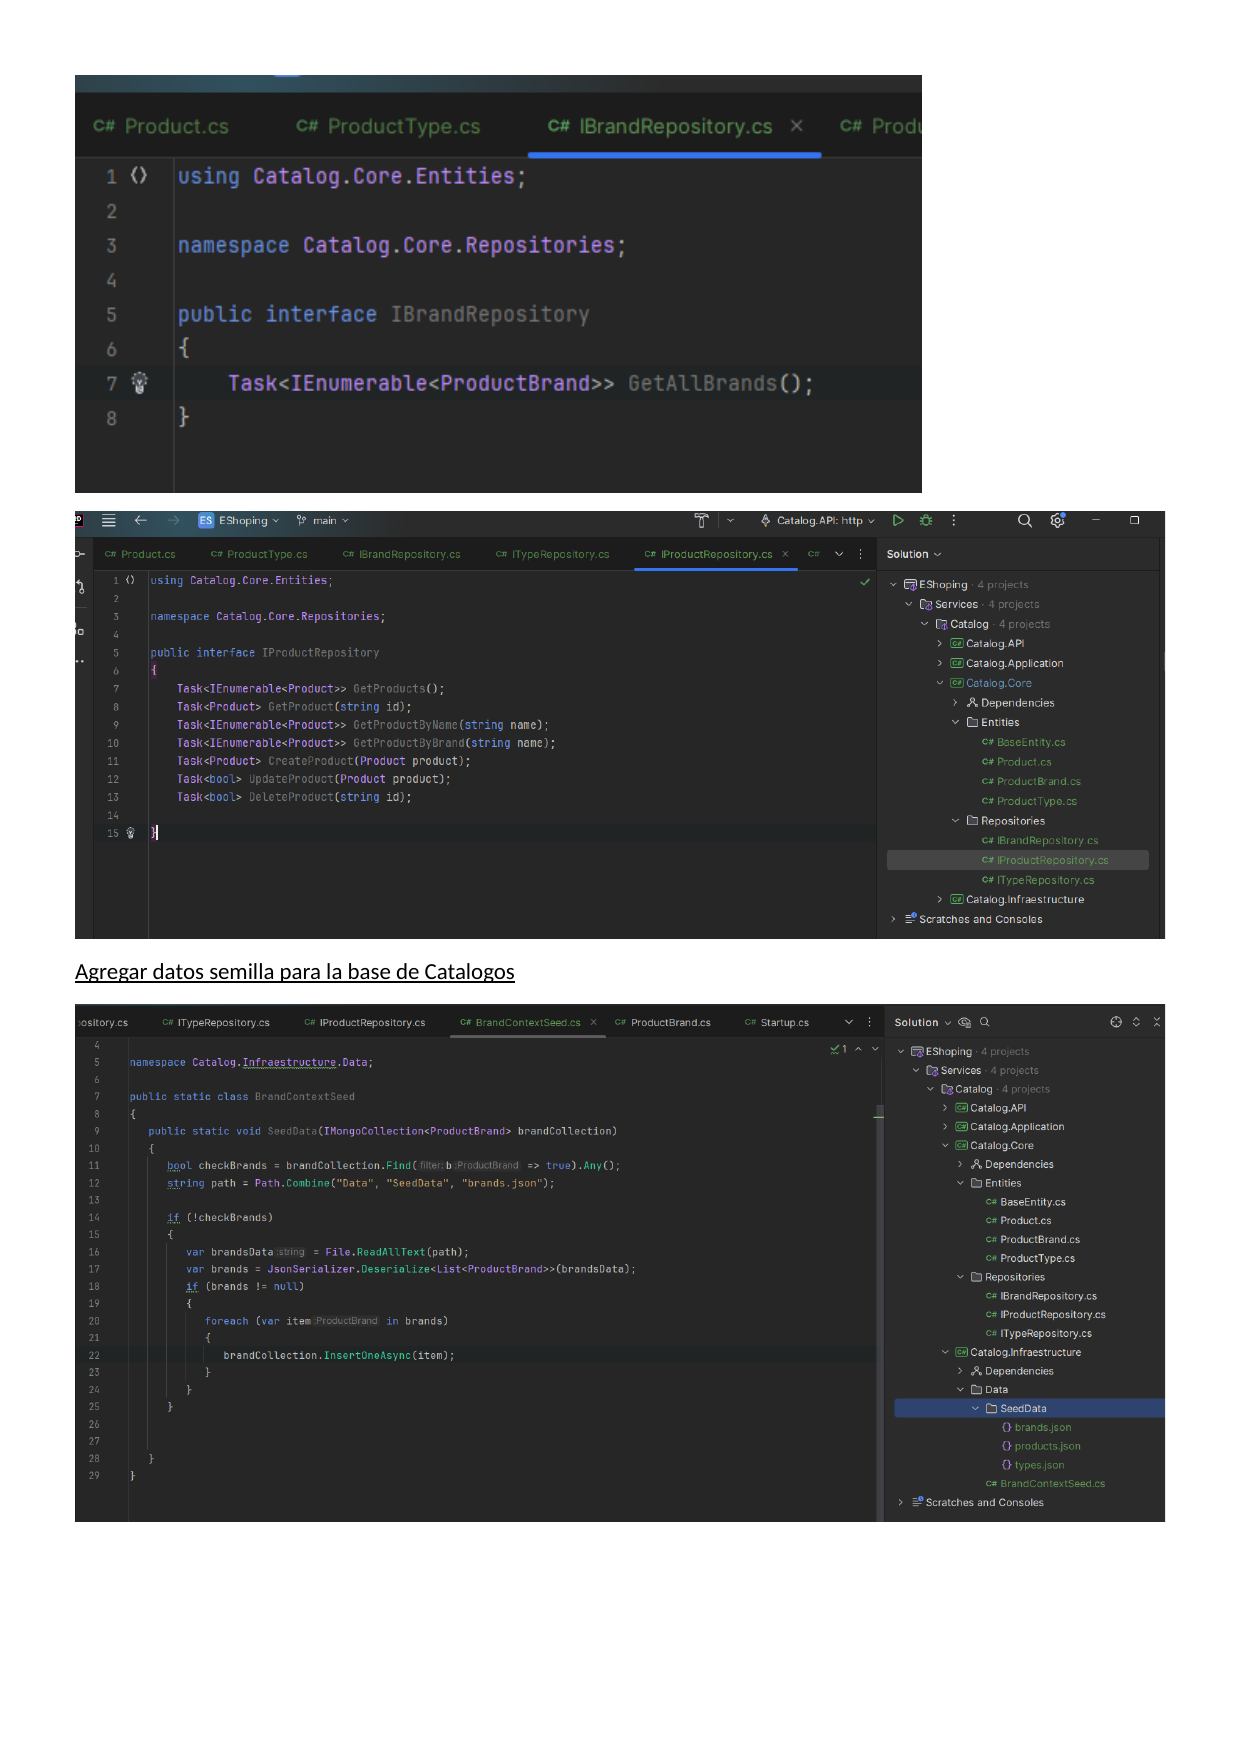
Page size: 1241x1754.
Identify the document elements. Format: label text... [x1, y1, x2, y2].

picture [75, 1004, 1166, 1522]
picture [75, 511, 1166, 939]
picture [75, 75, 922, 493]
text Agregar datos semilla para la base de Catalogos [75, 957, 1165, 985]
